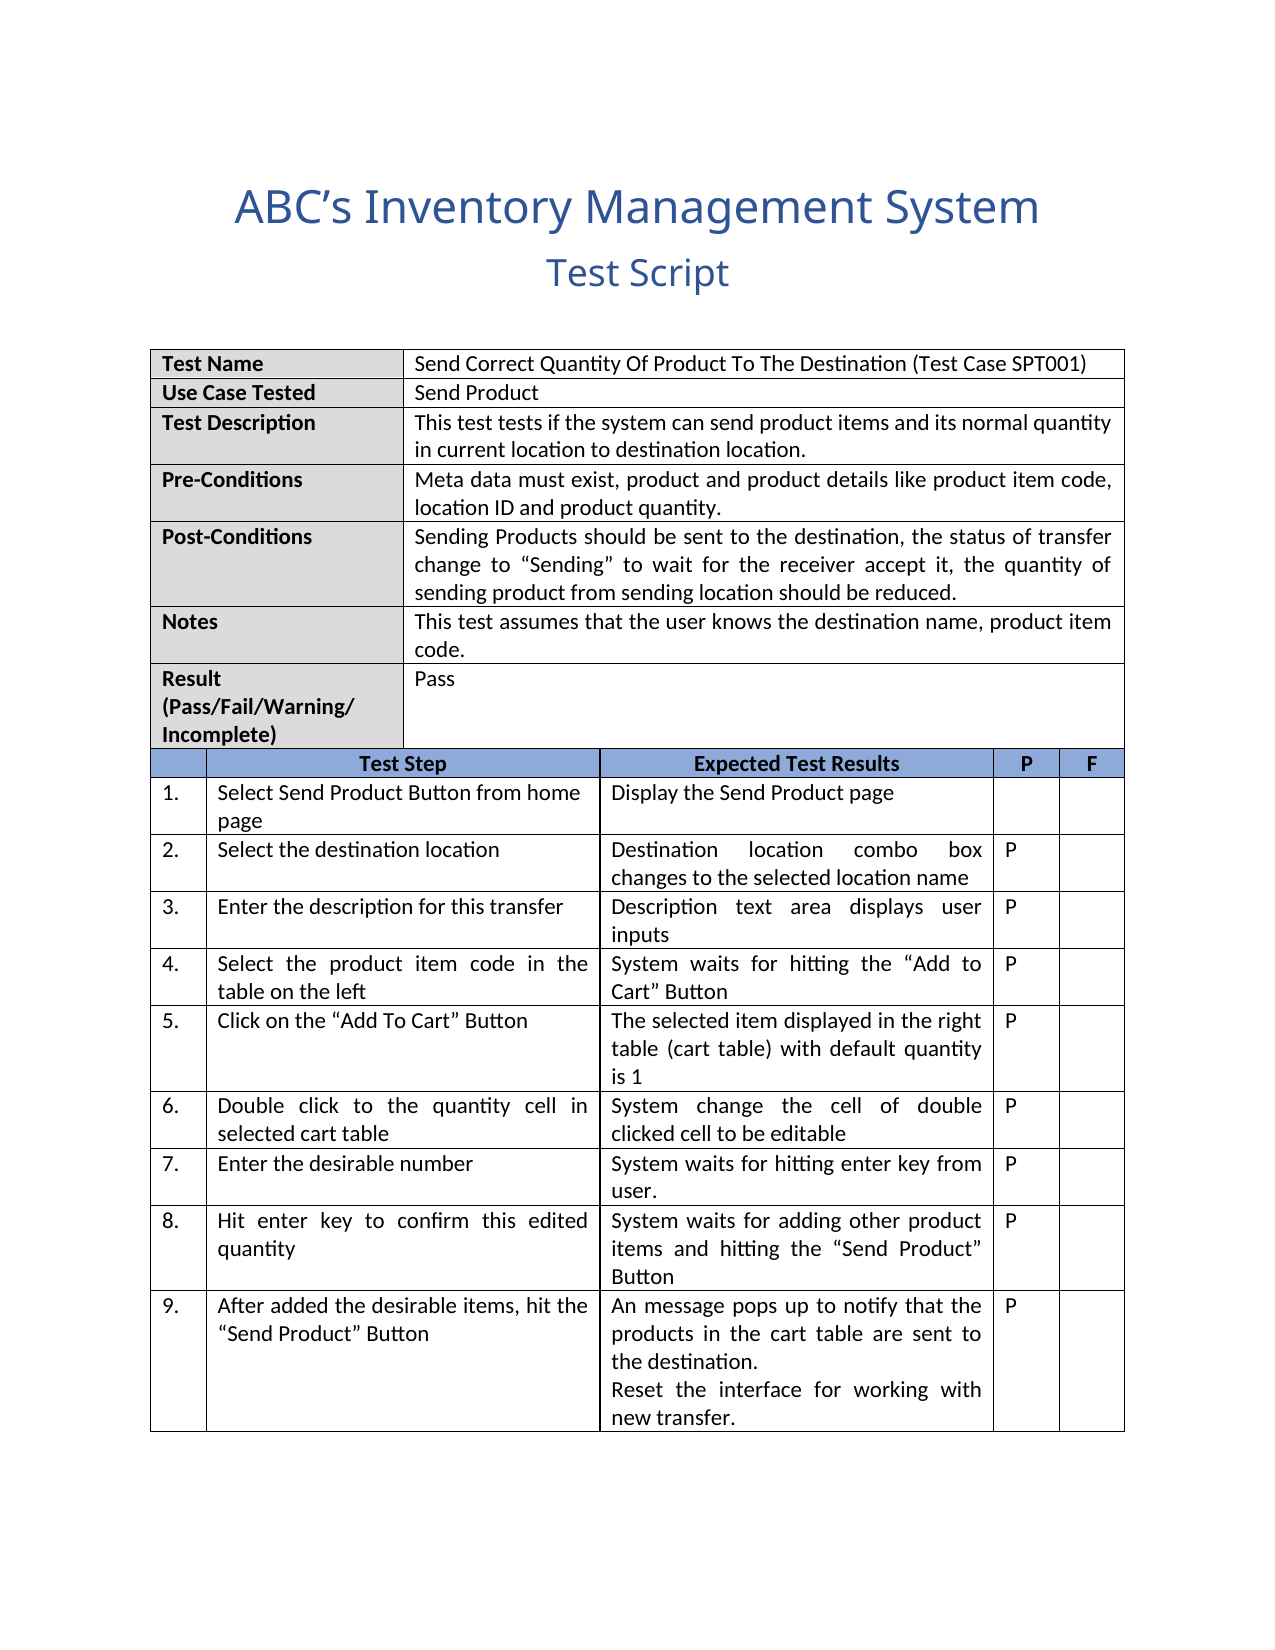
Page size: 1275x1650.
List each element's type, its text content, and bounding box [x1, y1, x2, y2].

table_cell [151, 749, 206, 777]
table_cell Click on the “Add To Cart” Button [207, 1006, 599, 1091]
table_cell Sending Products should be sent to the destination, the status of transfer change to “Sending” to wait for the receiver accept it, the quantity of sending product from sending location should be reduced. [404, 522, 1124, 606]
table_cell [1060, 778, 1124, 834]
table_cell [994, 778, 1059, 834]
table_cell [1060, 1149, 1124, 1205]
table_cell P [994, 749, 1059, 777]
table_cell 5. [151, 1006, 206, 1091]
table_cell Pre-Conditions [151, 465, 403, 521]
table_cell Double click to the quantity cell in selected cart table [207, 1092, 599, 1148]
table_cell 3. [151, 892, 206, 948]
table_cell System waits for hitting the “Add to Cart” Button [601, 949, 993, 1005]
table_cell This test tests if the system can send product items and its normal quantity in current location to destination location. [404, 408, 1124, 464]
subtitle Test Script [150, 246, 1125, 297]
table_cell P [994, 949, 1059, 1005]
table_cell Pass [404, 664, 1124, 748]
table_cell 8. [151, 1206, 206, 1290]
table_cell Destination location combo box changes to the selected location name [601, 835, 993, 891]
table_cell P [994, 1206, 1059, 1290]
table_cell F [1060, 749, 1124, 777]
table_cell Hit enter key to confirm this edited quantity [207, 1206, 599, 1290]
table_cell This test assumes that the user knows the destination name, product item code. [404, 607, 1124, 663]
table_cell System waits for hitting enter key from user. [601, 1149, 993, 1205]
table_cell Post-Conditions [151, 522, 403, 606]
table_cell Enter the description for this transfer [207, 892, 599, 948]
table_cell The selected item displayed in the right table (cart table) with default quantity is 1 [601, 1006, 993, 1091]
table_cell P [994, 1149, 1059, 1205]
table_cell Description text area displays user inputs [601, 892, 993, 948]
table_cell 2. [151, 835, 206, 891]
table_cell 4. [151, 949, 206, 1005]
table_cell P [994, 1291, 1059, 1431]
table_cell P [994, 1006, 1059, 1091]
table_cell Use Case Tested [151, 379, 403, 407]
table_cell Notes [151, 607, 403, 663]
table_cell After added the desirable items, hit the “Send Product” Button [207, 1291, 599, 1431]
table_cell Send Product [404, 379, 1124, 407]
table_cell System change the cell of double clicked cell to be editable [601, 1092, 993, 1148]
table_cell Meta data must exist, product and product details like product item code, location ID and product quantity. [404, 465, 1124, 521]
table_cell P [994, 1092, 1059, 1148]
table_cell [1060, 892, 1124, 948]
table_cell Select the destination location [207, 835, 599, 891]
table_cell [1060, 1206, 1124, 1290]
table_cell Result (Pass/Fail/Warning/ Incomplete) [151, 664, 403, 748]
table_cell 6. [151, 1092, 206, 1148]
table_cell [1060, 1092, 1124, 1148]
subtitle ABC’s Inventory Management System [150, 175, 1125, 237]
table_cell [1060, 1006, 1124, 1091]
table_cell Test Description [151, 408, 403, 464]
table_cell Test Step [207, 749, 599, 777]
table_cell Enter the desirable number [207, 1149, 599, 1205]
table_cell 9. [151, 1291, 206, 1431]
table_cell [1060, 1291, 1124, 1431]
table_cell System waits for adding other product items and hitting the “Send Product” Button [601, 1206, 993, 1290]
table_cell Select the product item code in the table on the left [207, 949, 599, 1005]
table_cell Expected Test Results [601, 749, 993, 777]
table_cell 1. [151, 778, 206, 834]
table_cell P [994, 835, 1059, 891]
table_cell P [994, 892, 1059, 948]
table_cell [1060, 949, 1124, 1005]
table_cell [1060, 835, 1124, 891]
table_cell Display the Send Product page [601, 778, 993, 834]
table_cell An message pops up to notify that the products in the cart table are sent to the destination. Reset the interface for working with new transfer. [601, 1291, 993, 1431]
table_cell 7. [151, 1149, 206, 1205]
table_header Send Correct Quantity Of Product To The Destination (Test Case SPT001) [404, 350, 1124, 377]
table_header Test Name [151, 350, 403, 377]
table_cell Select Send Product Button from home page [207, 778, 599, 834]
